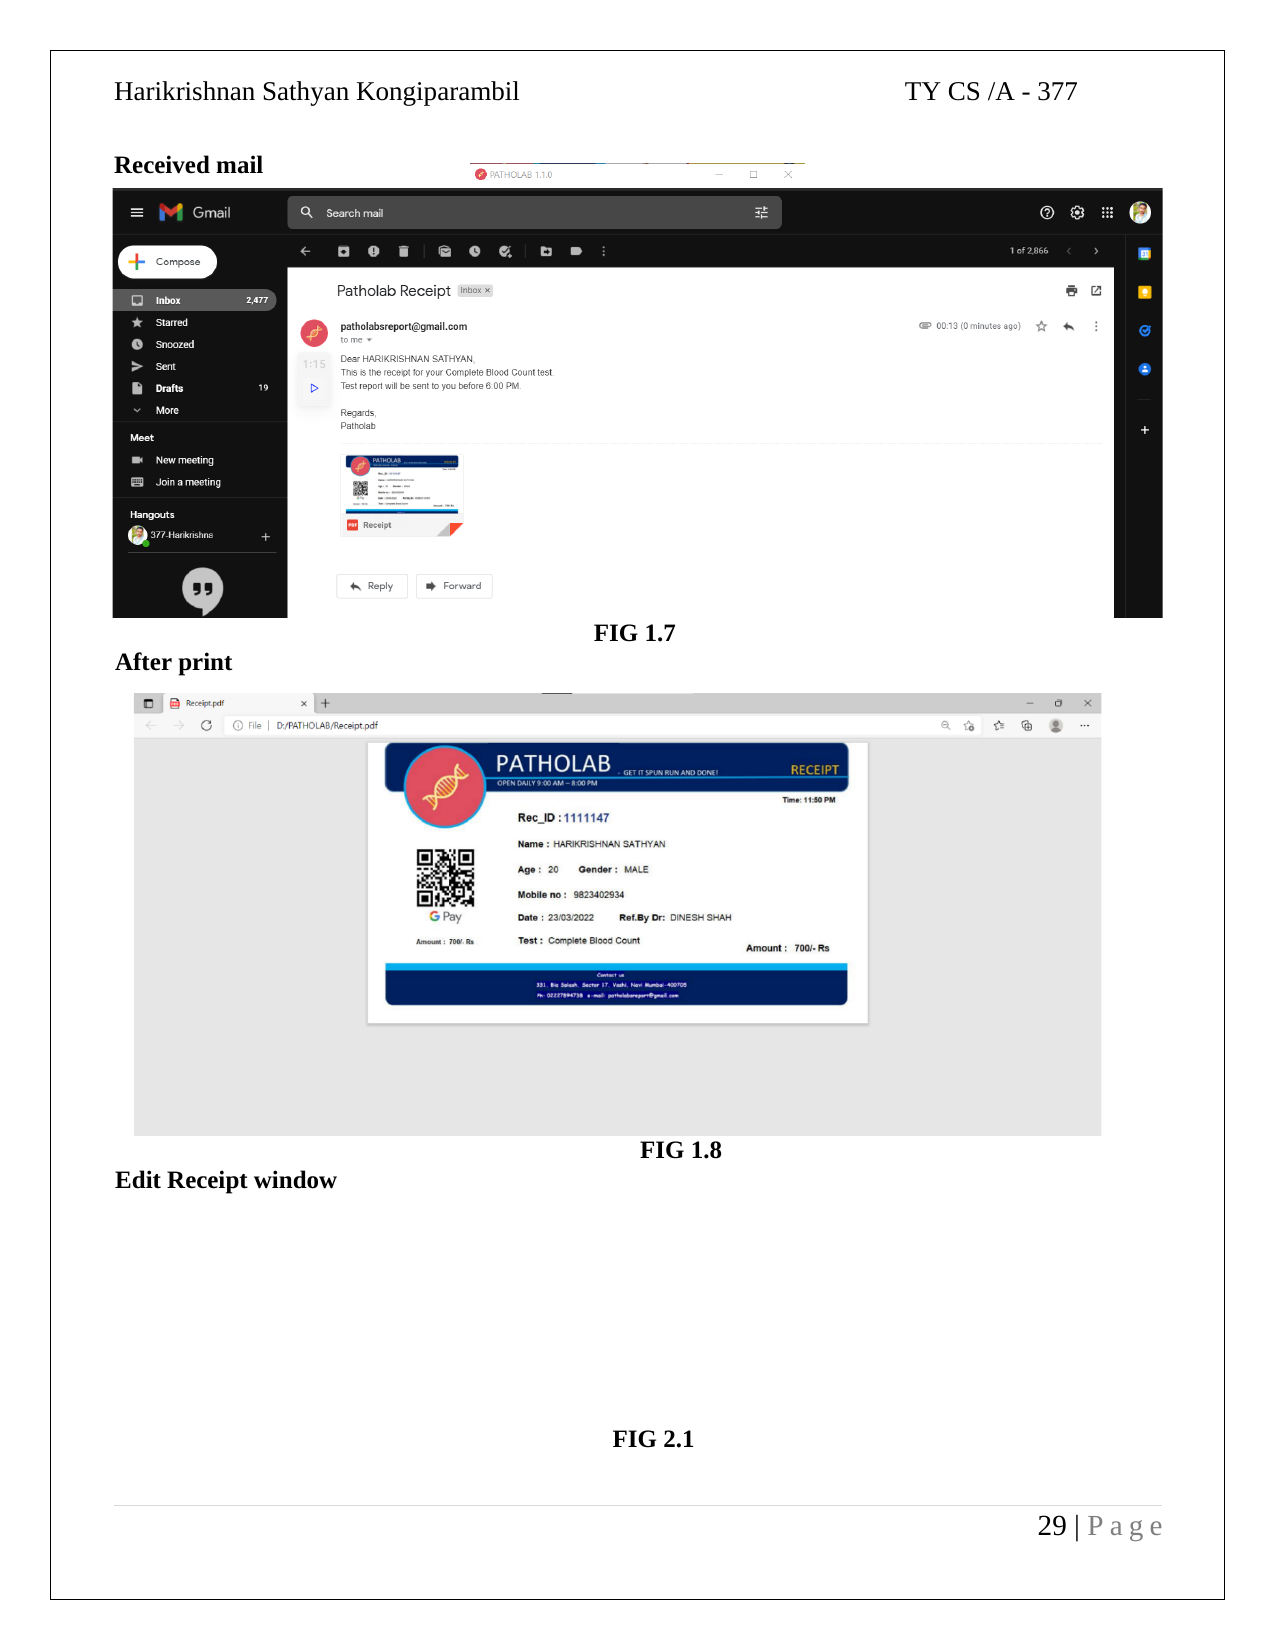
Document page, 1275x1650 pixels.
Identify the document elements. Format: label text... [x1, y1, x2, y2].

picture [112, 188, 1163, 618]
text Received mail FIG 1.7 After print FIG 1.8 Edit Receipt window [114, 150, 1162, 188]
picture [133, 693, 1102, 1136]
text FIG 2.1 [114, 1248, 1162, 1453]
